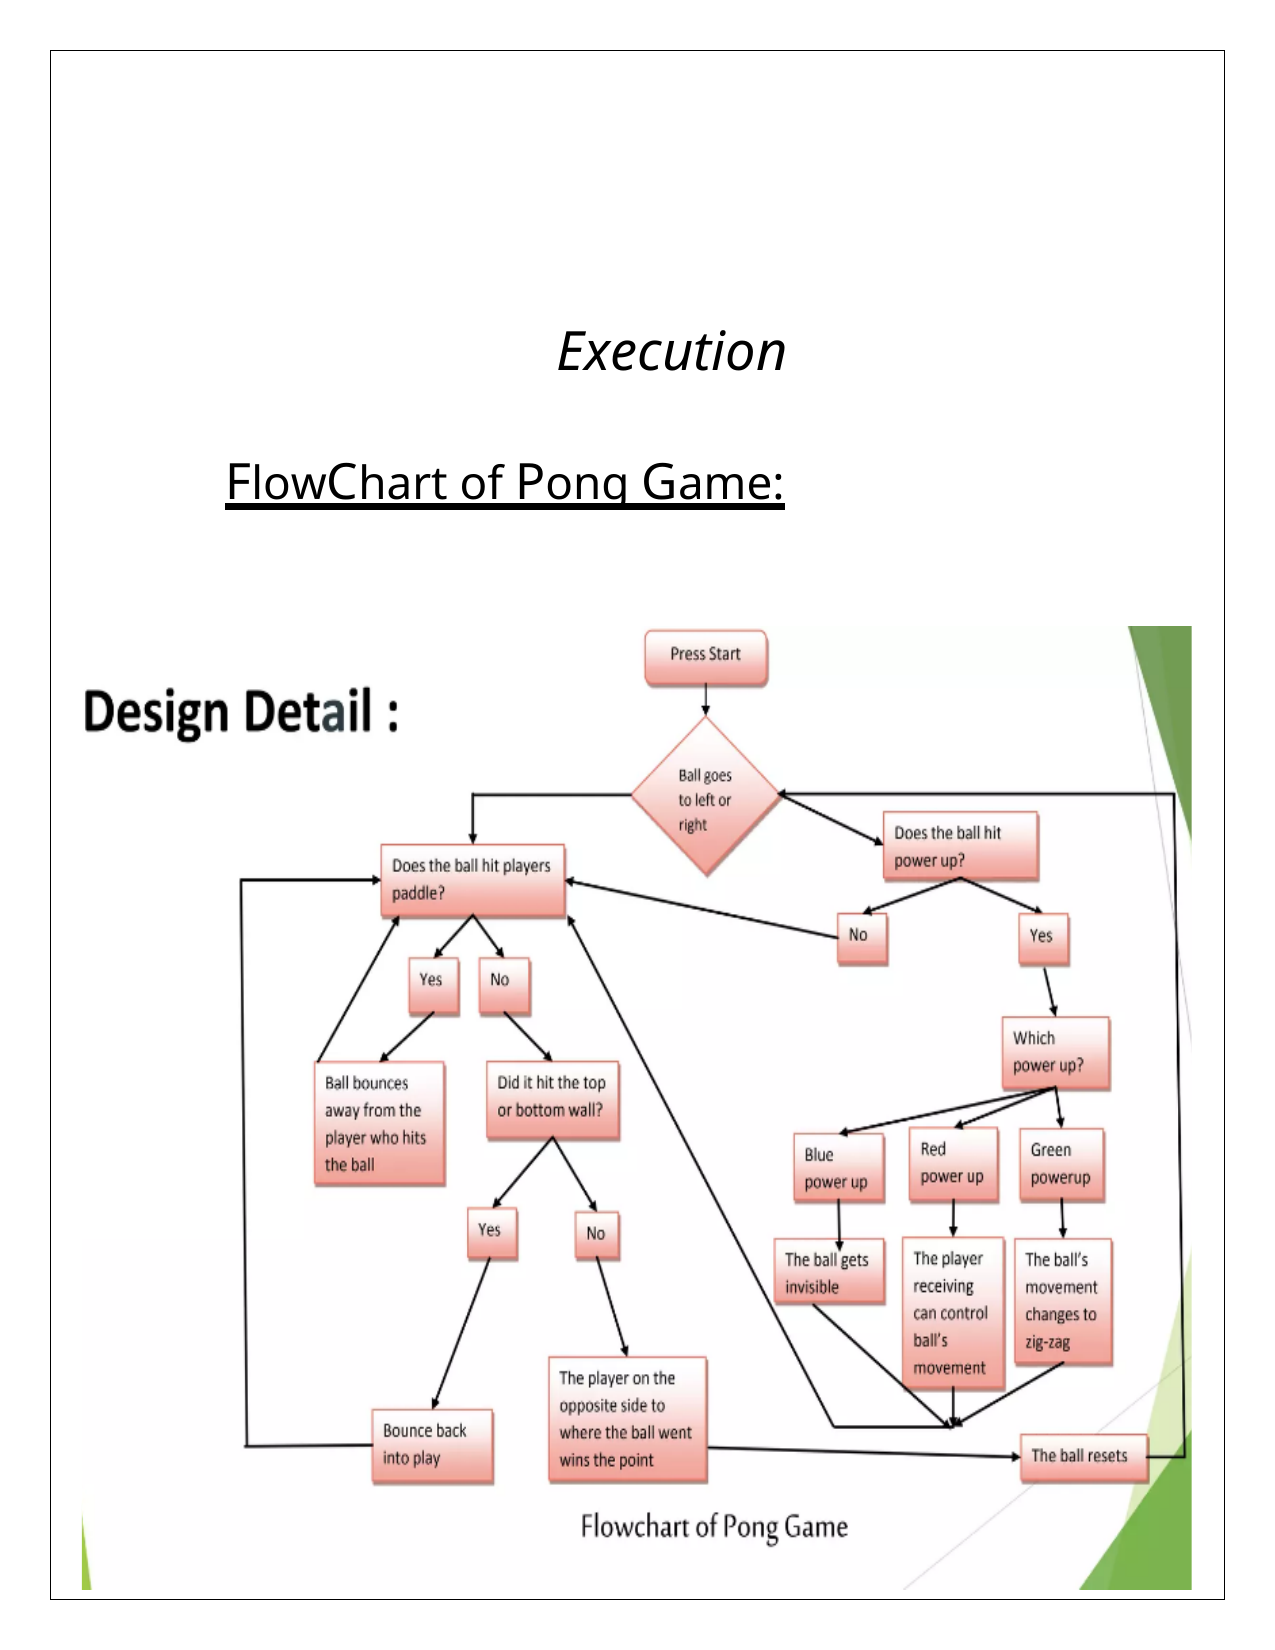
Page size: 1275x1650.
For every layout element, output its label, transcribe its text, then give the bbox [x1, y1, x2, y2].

list Execution [225, 312, 1125, 386]
picture [81, 626, 1192, 1590]
list FlowChart of Pong Game: [225, 446, 1125, 514]
